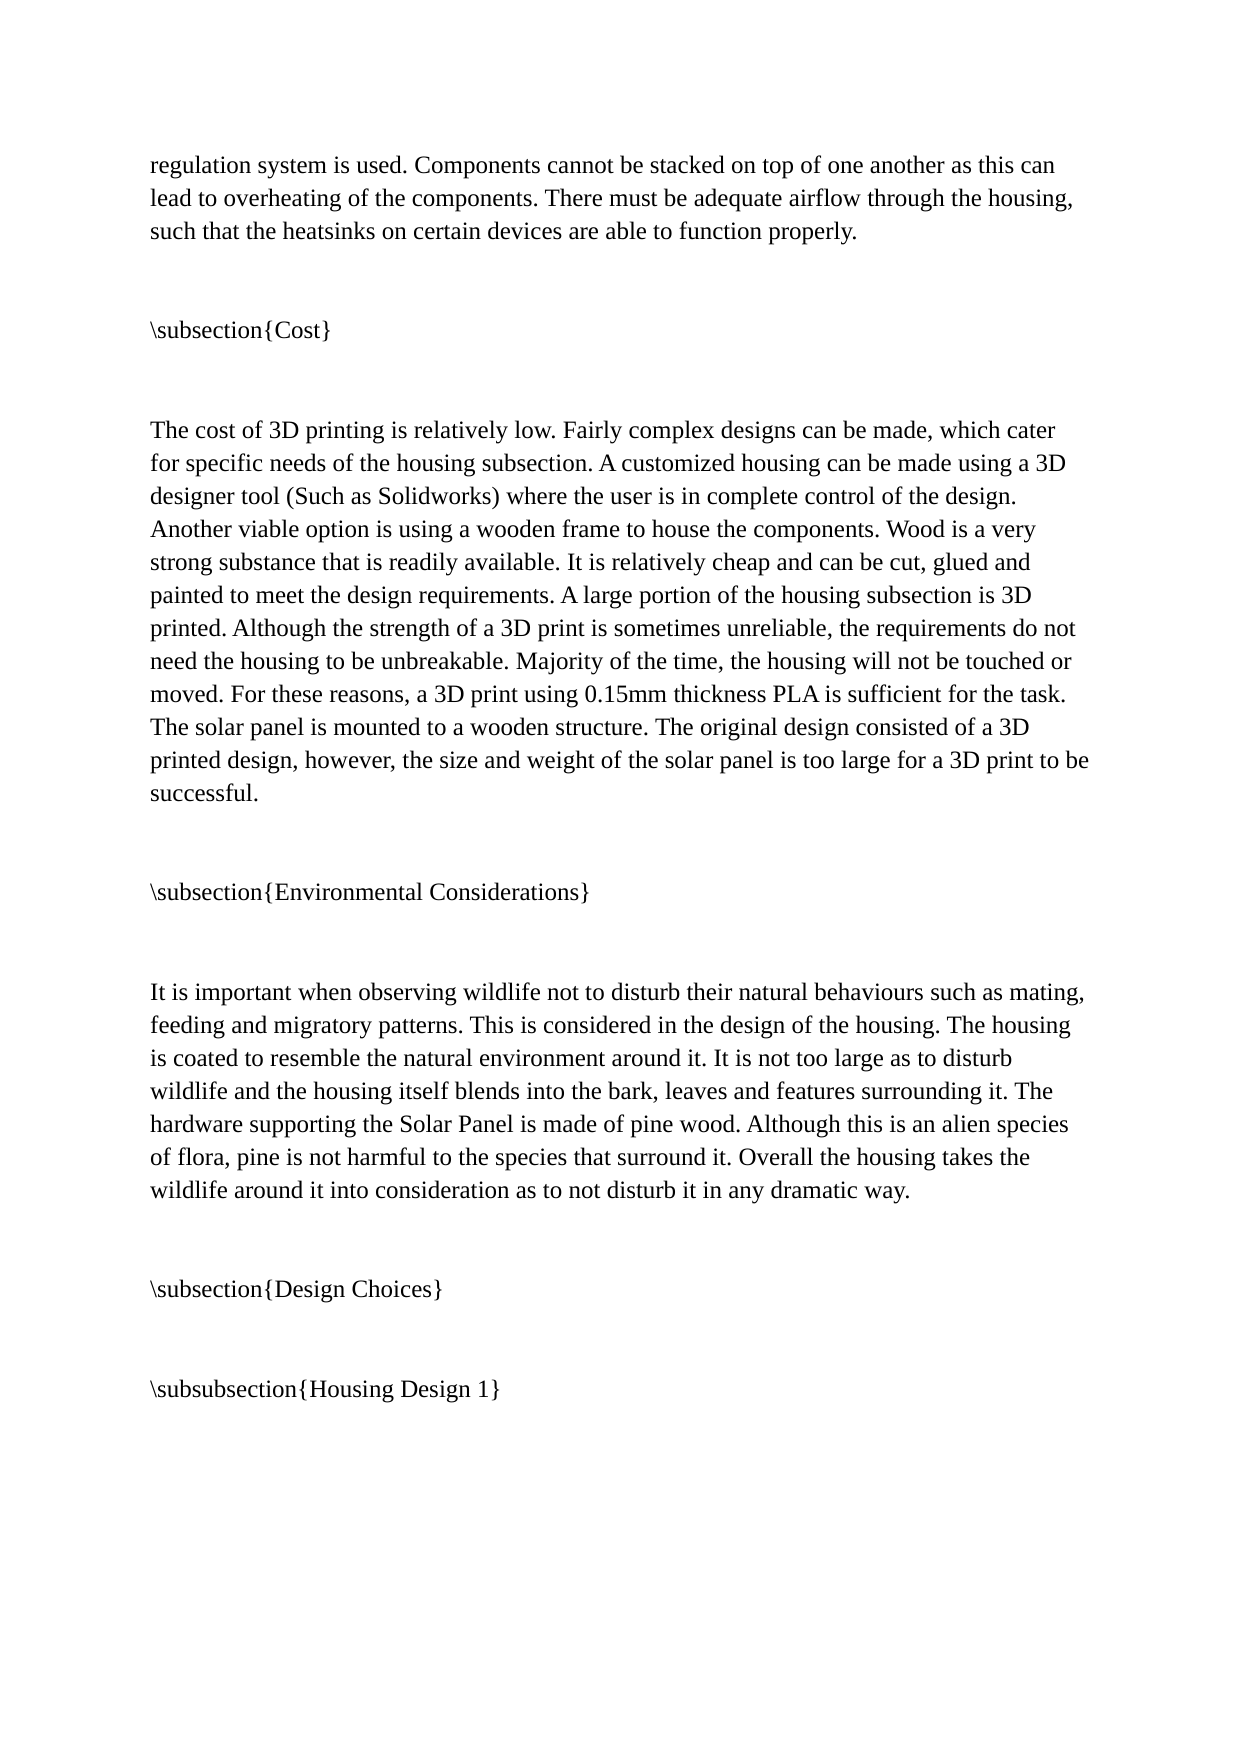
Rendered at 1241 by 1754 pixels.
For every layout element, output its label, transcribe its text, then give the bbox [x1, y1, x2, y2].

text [150, 150, 1090, 245]
text \subsection{Cost} [150, 315, 1090, 344]
text The cost of 3D printing is relatively low. Fairly complex designs can be made, which cater for specific needs of the housing subsection. A customized housing can be made using a 3D designer tool (Such as Solidworks) where the user is in complete control of the design. Another viable option is using a wooden frame to house the components. Wood is a very strong substance that is readily available. It is relatively cheap and can be cut, glued and painted to meet the design requirements. A large portion of the housing subsection is 3D printed. Although the strength of a 3D print is sometimes unreliable, the requirements do not need the housing to be unbreakable. Majority of the time, the housing will not be touched or moved. For these reasons, a 3D print using 0.15mm thickness PLA is sufficient for the task. The solar panel is mounted to a wooden structure. The original design consisted of a 3D printed design, however, the size and weight of the solar panel is too large for a 3D print to be successful. [150, 415, 1090, 807]
text \subsection{Design Choices} [150, 1274, 1090, 1303]
text \subsection{Environmental Considerations} [150, 877, 1090, 906]
text It is important when observing wildlife not to disturb their natural behaviours such as mating, feeding and migratory patterns. This is considered in the design of the housing. The housing is coated to resemble the natural environment around it. It is not too large as to disturb wildlife and the housing itself blends into the bark, leaves and features surrounding it. The hardware supporting the Solar Panel is made of pine wood. Although this is an alien species of flora, pine is not harmful to the species that surround it. Overall the housing takes the wildlife around it into consideration as to not disturb it in any dramatic way. [150, 977, 1090, 1204]
text \subsubsection{Housing Design 1} [150, 1374, 1090, 1402]
